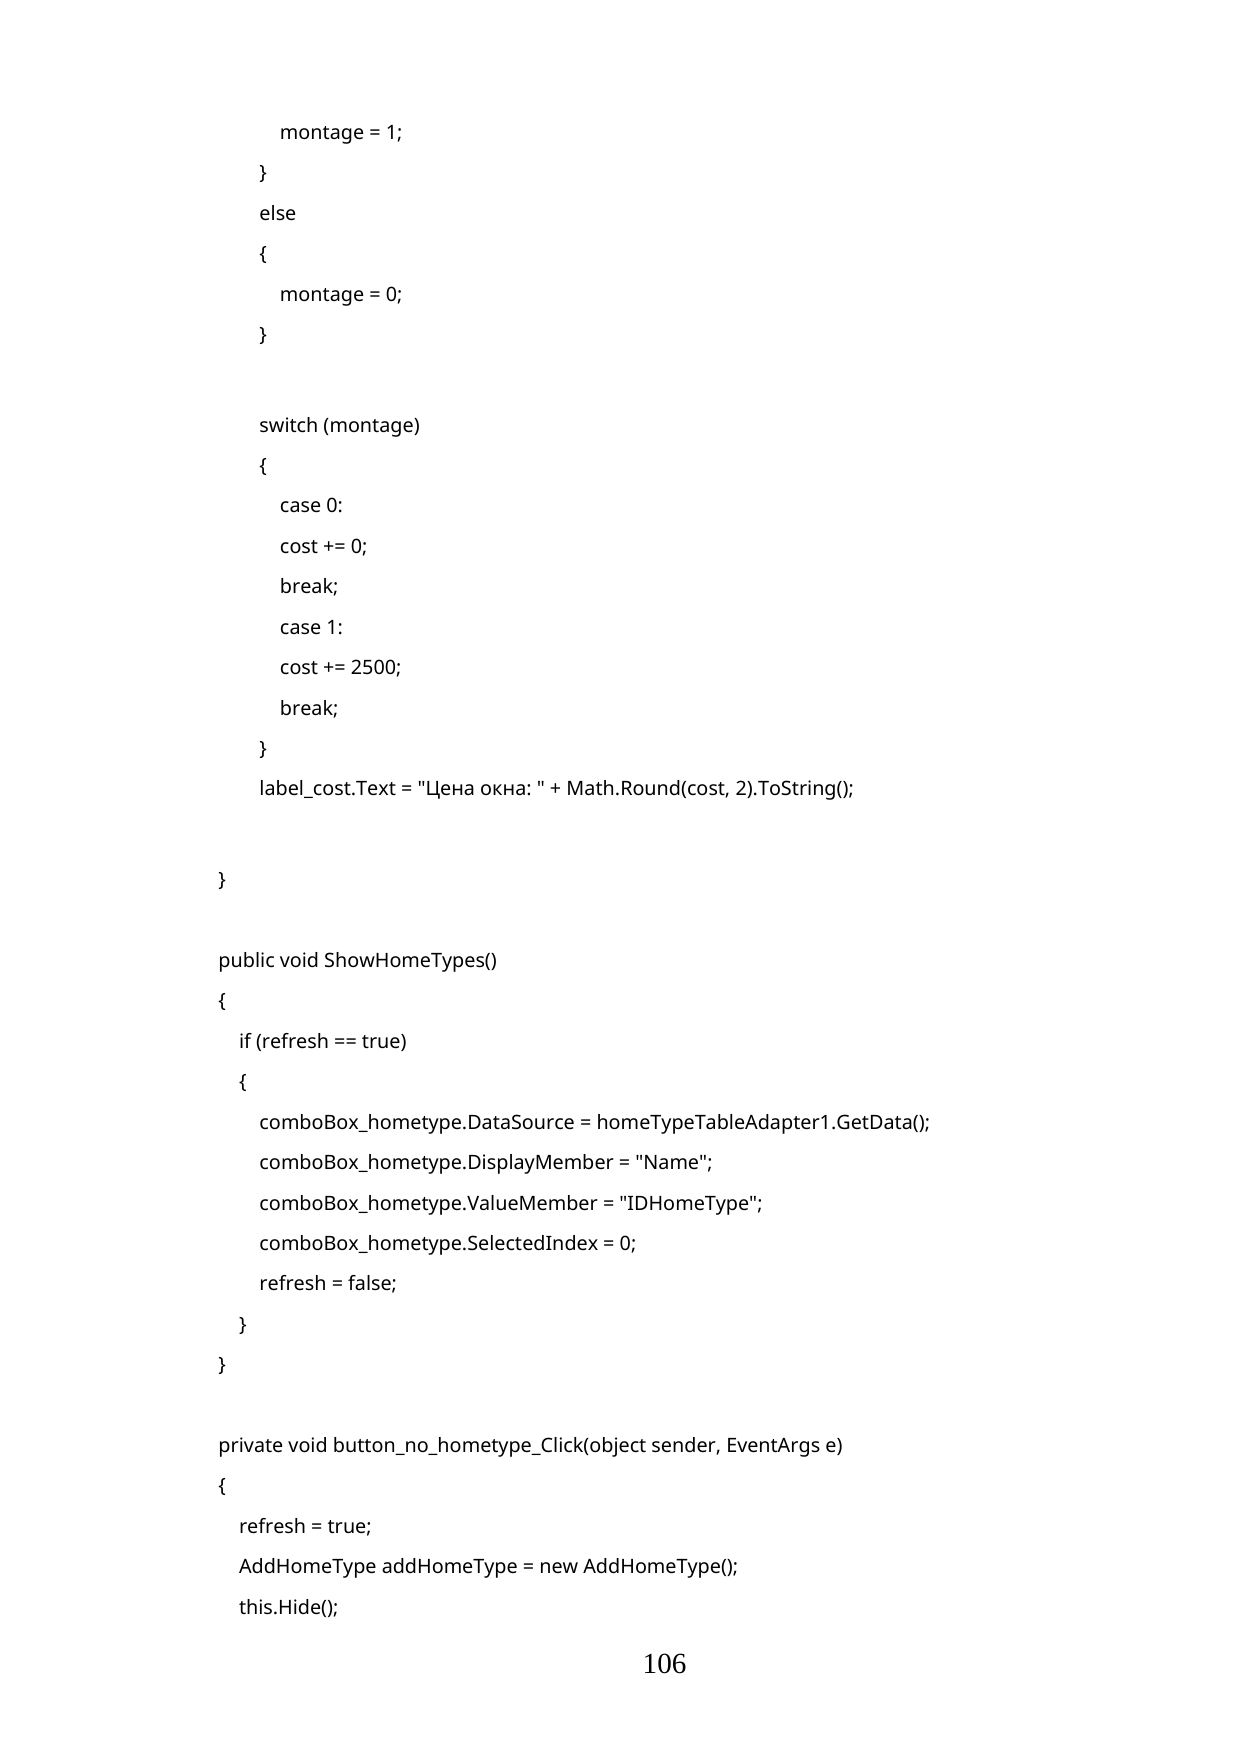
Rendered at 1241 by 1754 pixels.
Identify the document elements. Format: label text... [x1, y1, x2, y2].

text } [177, 865, 1152, 892]
text break; [177, 573, 1152, 599]
text cost += 0; [177, 532, 1152, 559]
text case 1: [177, 613, 1152, 640]
text private void button_no_hometype_Click(object sender, EventArgs e) [177, 1431, 1152, 1458]
text comboBox_hometype.SelectedIndex = 0; [177, 1229, 1152, 1256]
text refresh = true; [177, 1512, 1152, 1539]
text public void ShowHomeTypes() [177, 946, 1152, 973]
text { [177, 1067, 1152, 1094]
text { [177, 239, 1152, 266]
text } [177, 734, 1152, 761]
text comboBox_hometype.DataSource = homeTypeTableAdapter1.GetData(); [177, 1108, 1152, 1135]
text case 0: [177, 492, 1152, 519]
text { [177, 451, 1152, 478]
text if (refresh == true) [177, 1027, 1152, 1054]
text } [177, 1350, 1152, 1377]
text comboBox_hometype.ValueMember = "IDHomeType"; [177, 1189, 1152, 1216]
text this.Hide(); [177, 1593, 1152, 1620]
text AddHomeType addHomeType = new AddHomeType(); [177, 1552, 1152, 1579]
text { [177, 1472, 1152, 1499]
text { [177, 987, 1152, 1014]
text } [177, 320, 1152, 347]
text cost += 2500; [177, 653, 1152, 680]
text refresh = false; [177, 1269, 1152, 1297]
text } [177, 1310, 1152, 1337]
text else [177, 199, 1152, 226]
text break; [177, 694, 1152, 721]
text comboBox_hometype.DisplayMember = "Name"; [177, 1148, 1152, 1175]
text } [177, 158, 1152, 186]
text switch (montage) [177, 411, 1152, 438]
text montage = 1; [177, 118, 1152, 145]
text label_cost.Text = "Цена окна: " + Math.Round(cost, 2).ToString(); [177, 775, 1152, 802]
text montage = 0; [177, 280, 1152, 307]
